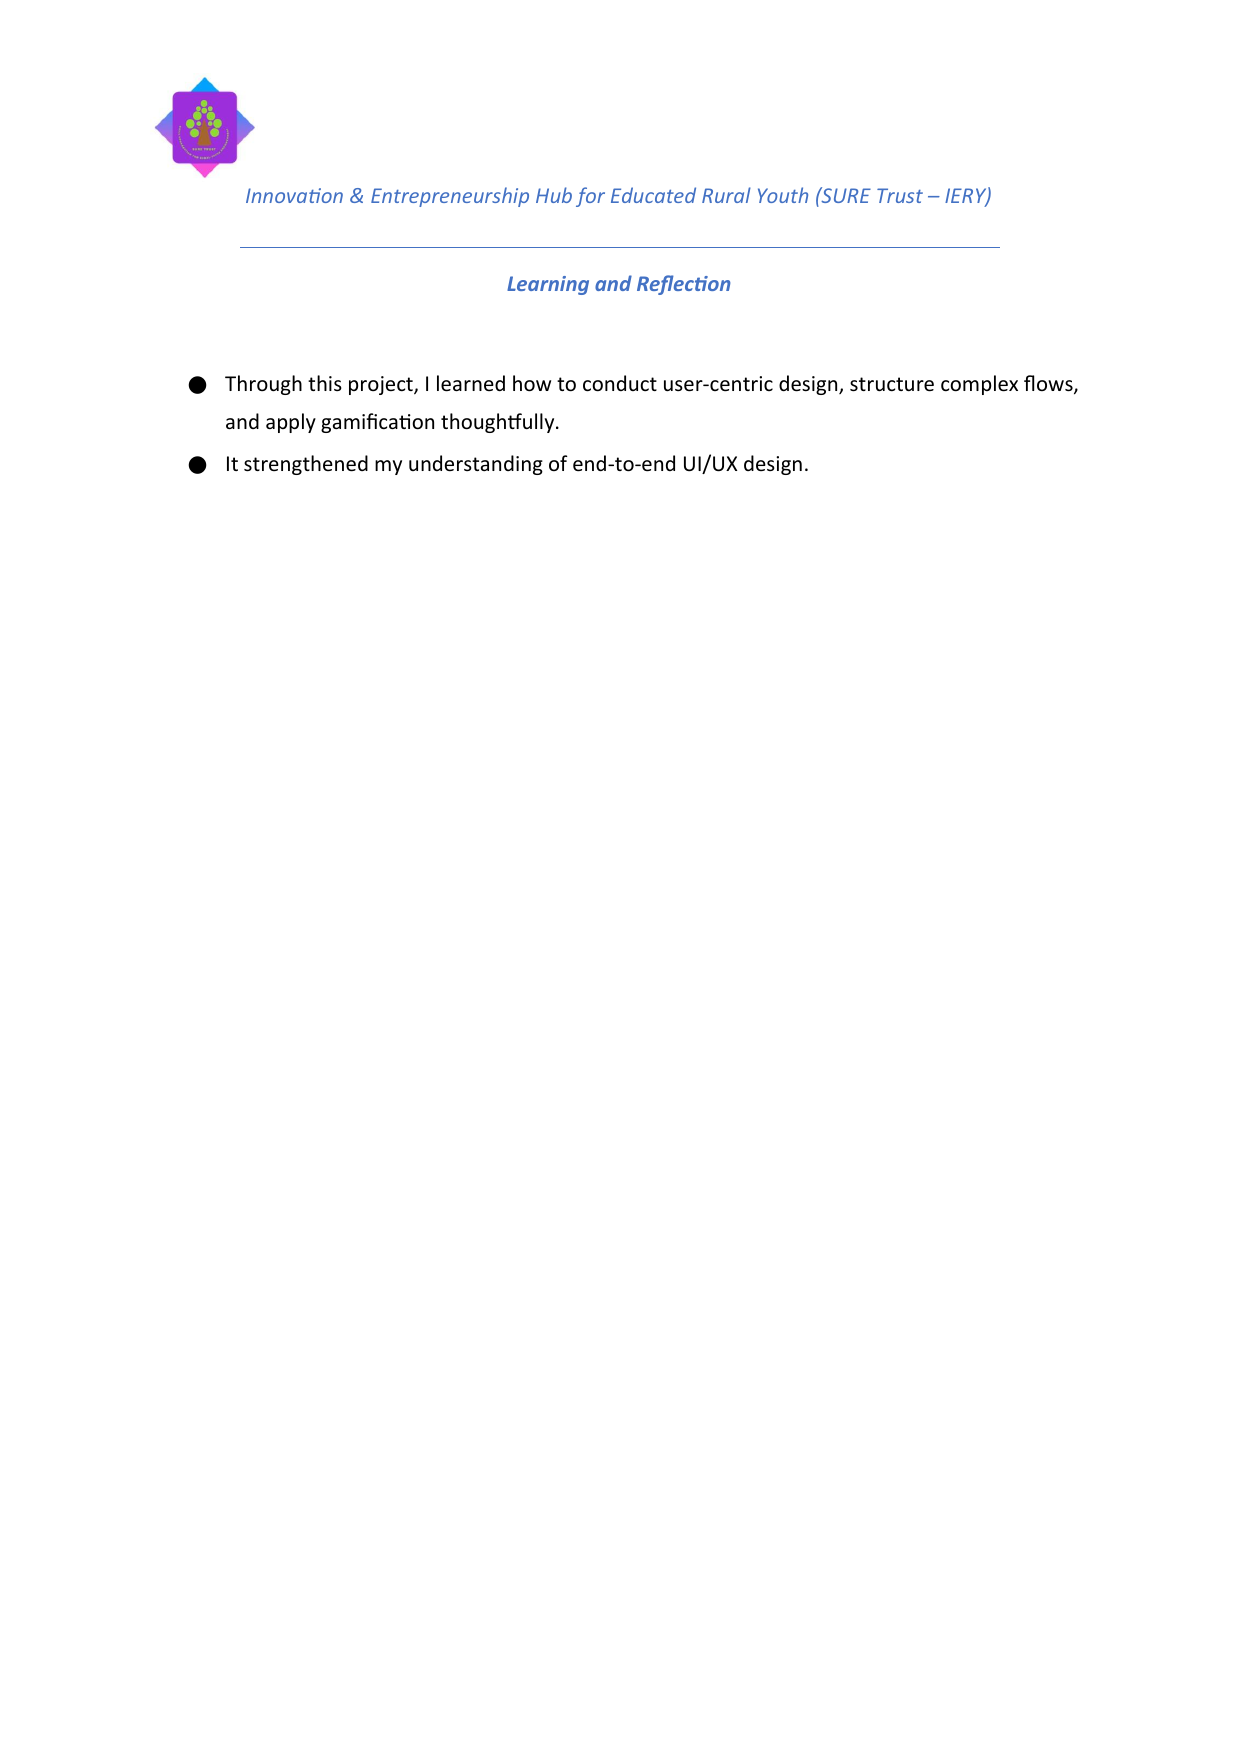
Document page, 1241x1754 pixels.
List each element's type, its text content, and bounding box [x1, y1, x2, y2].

picture [150, 73, 258, 182]
list It strengthened my understanding of end-to-end UI/UX design. [187, 437, 1090, 484]
text Learning and Reflection [240, 248, 1000, 318]
list Through this project, I learned how to conduct user-centric design, structure complex flows, and apply gamification thoughtfully. [187, 358, 1090, 435]
